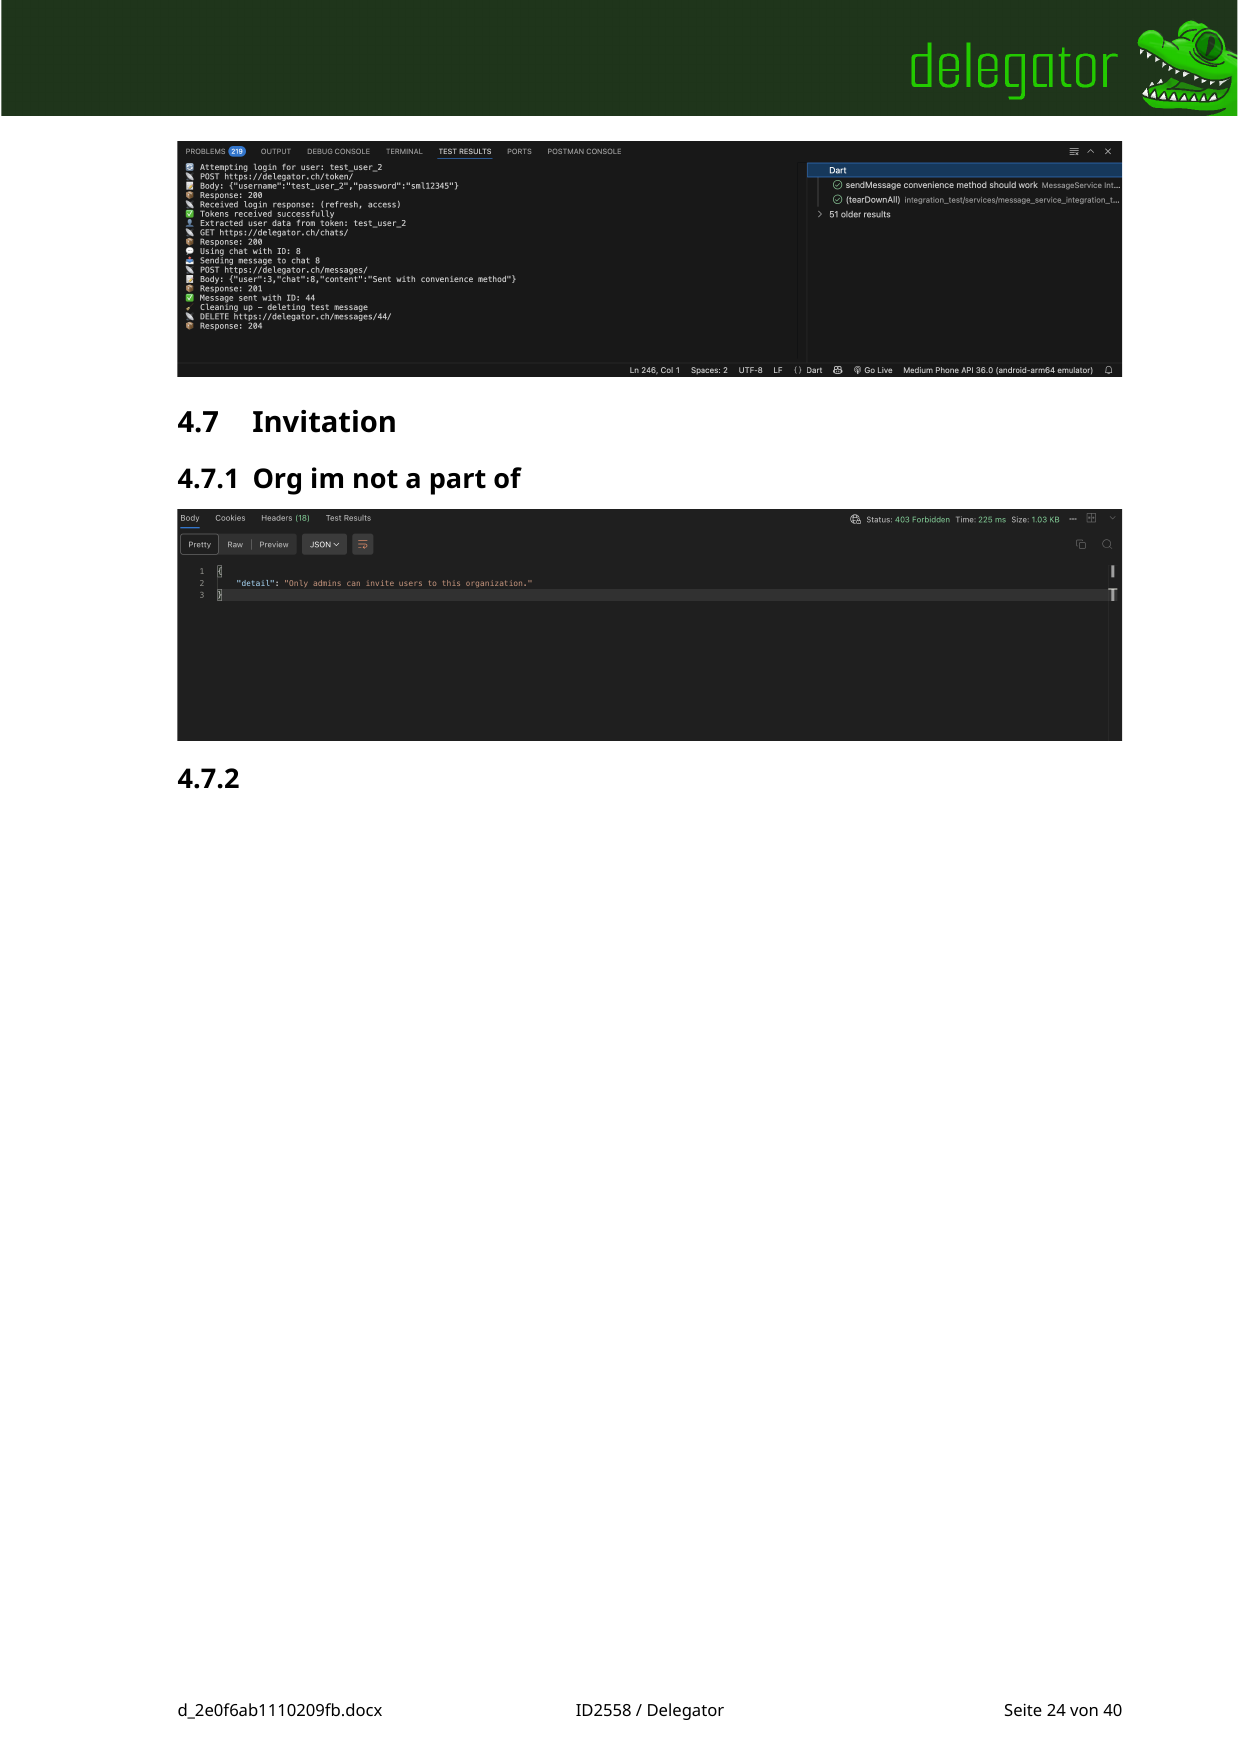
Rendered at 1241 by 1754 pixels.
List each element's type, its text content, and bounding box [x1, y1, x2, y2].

picture [0, 0, 1238, 116]
picture [177, 141, 1123, 377]
subtitle Org im not a part of [177, 460, 1122, 497]
subtitle Invitation [177, 402, 1122, 441]
picture [177, 509, 1123, 741]
